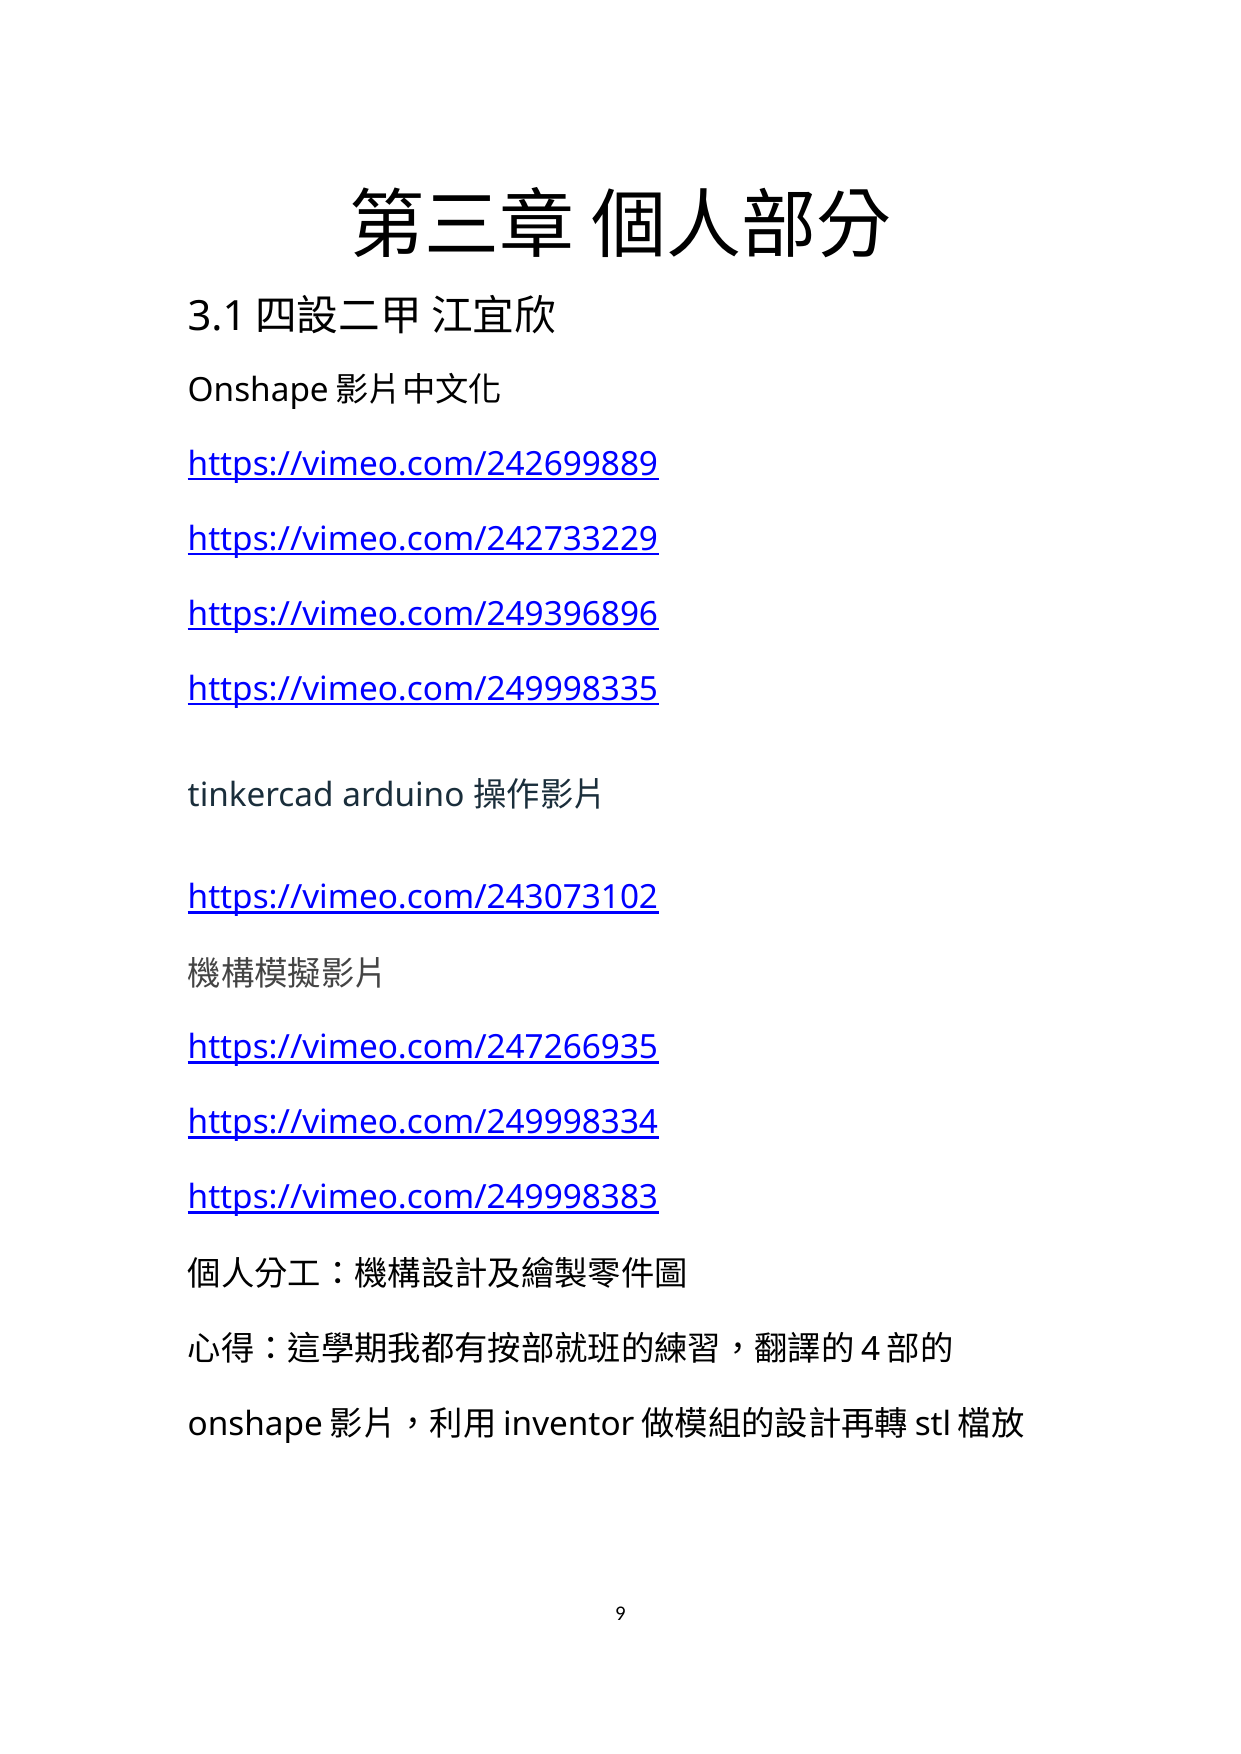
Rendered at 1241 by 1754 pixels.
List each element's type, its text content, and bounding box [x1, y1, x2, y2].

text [187, 1308, 1053, 1458]
text https://vimeo.com/249396896 [187, 575, 1053, 650]
text 第三章 個人部分 [187, 162, 1053, 275]
text tinkercad arduino 操作影片 [187, 754, 1053, 829]
text 3.1四設二甲 江宜欣 [187, 275, 1053, 350]
text https://vimeo.com/249998335 [187, 650, 1053, 725]
text 機構模擬影片 [187, 933, 1053, 1008]
text https://vimeo.com/242699889 [187, 425, 1053, 500]
text https://vimeo.com/242733229 [187, 500, 1053, 575]
text Onshape影片中文化 [187, 350, 1053, 425]
text https://vimeo.com/249998383 [187, 1158, 1053, 1233]
text 個人分工：機構設計及繪製零件圖 [187, 1233, 1053, 1308]
text https://vimeo.com/249998334 [187, 1083, 1053, 1158]
text https://vimeo.com/243073102 [187, 858, 1053, 933]
text https://vimeo.com/247266935 [187, 1008, 1053, 1083]
